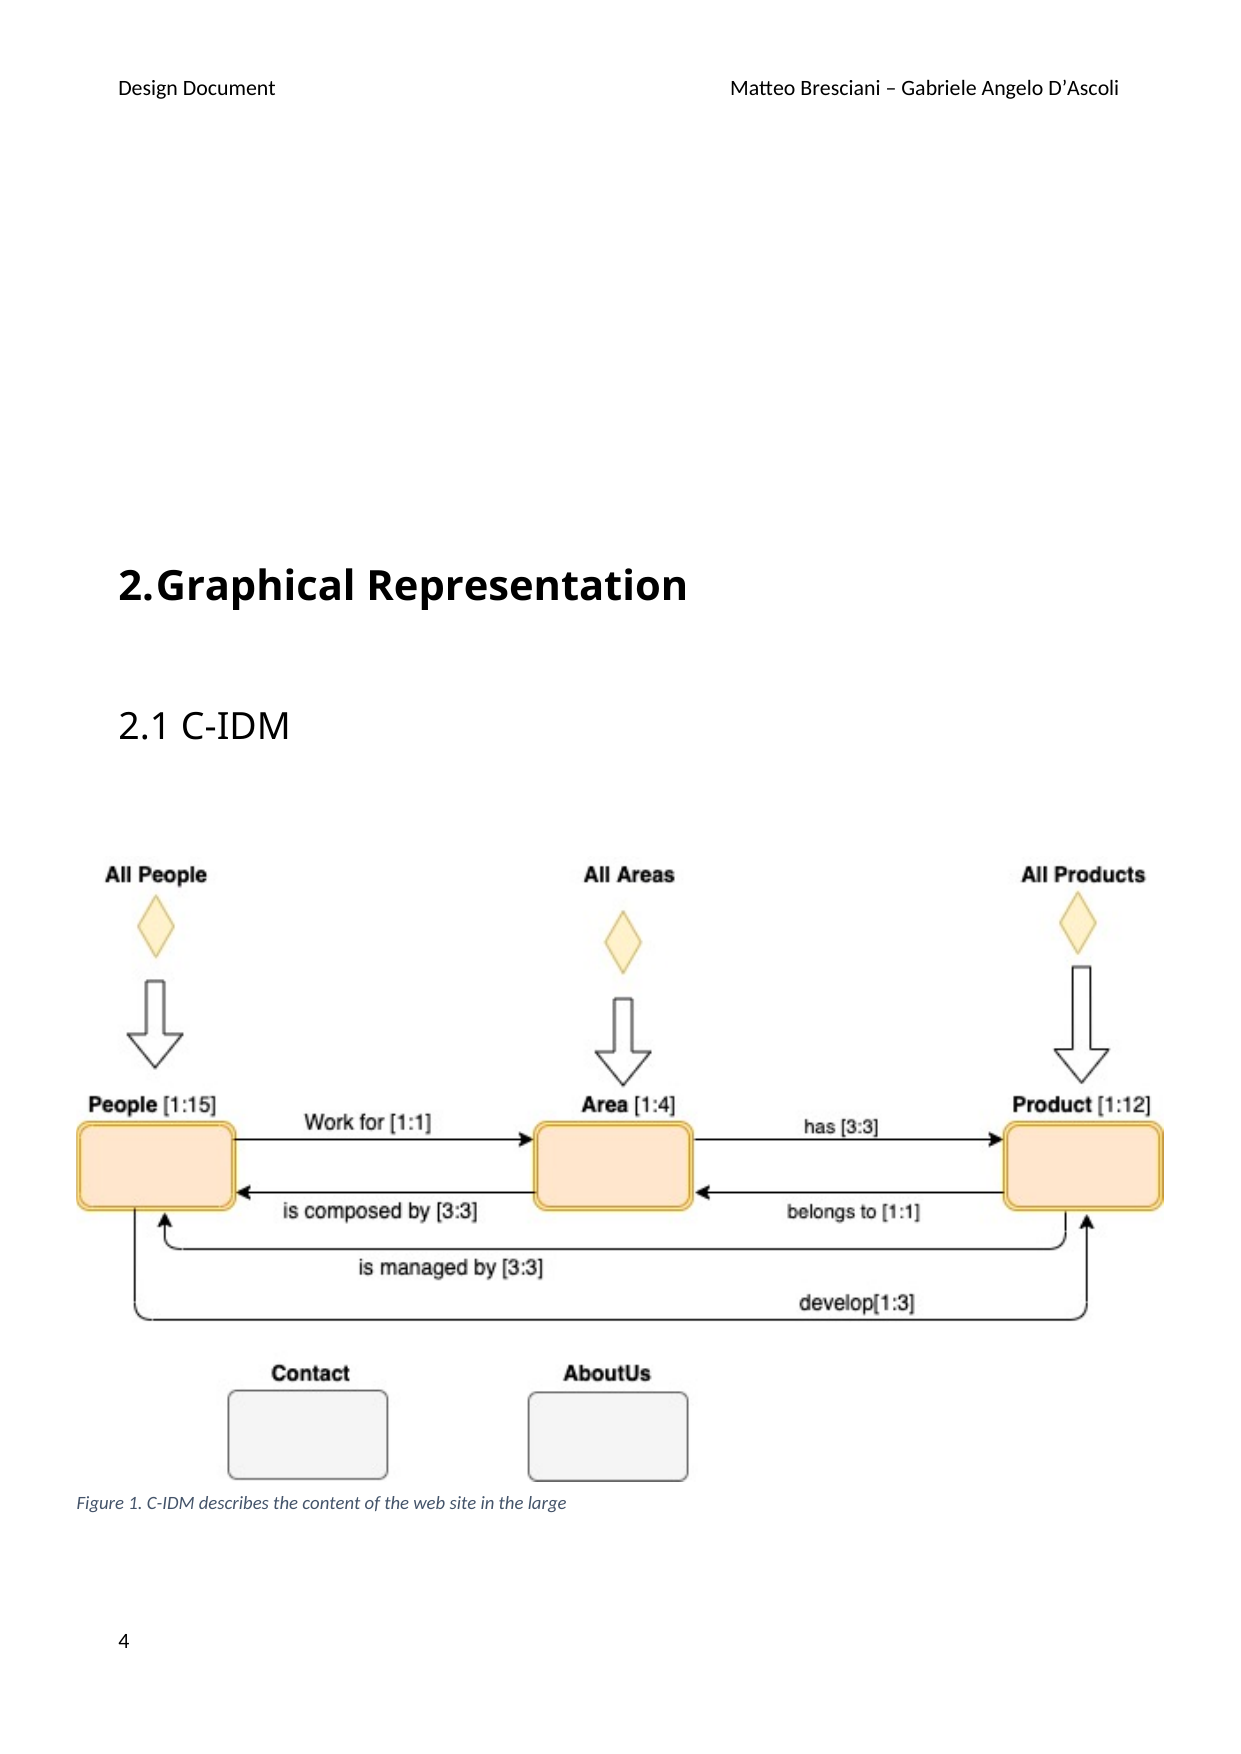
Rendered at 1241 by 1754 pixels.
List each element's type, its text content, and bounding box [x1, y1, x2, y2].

picture [76, 856, 1164, 1482]
text 2.1 C-IDM [118, 699, 1122, 750]
list Graphical Representation [118, 556, 1122, 612]
